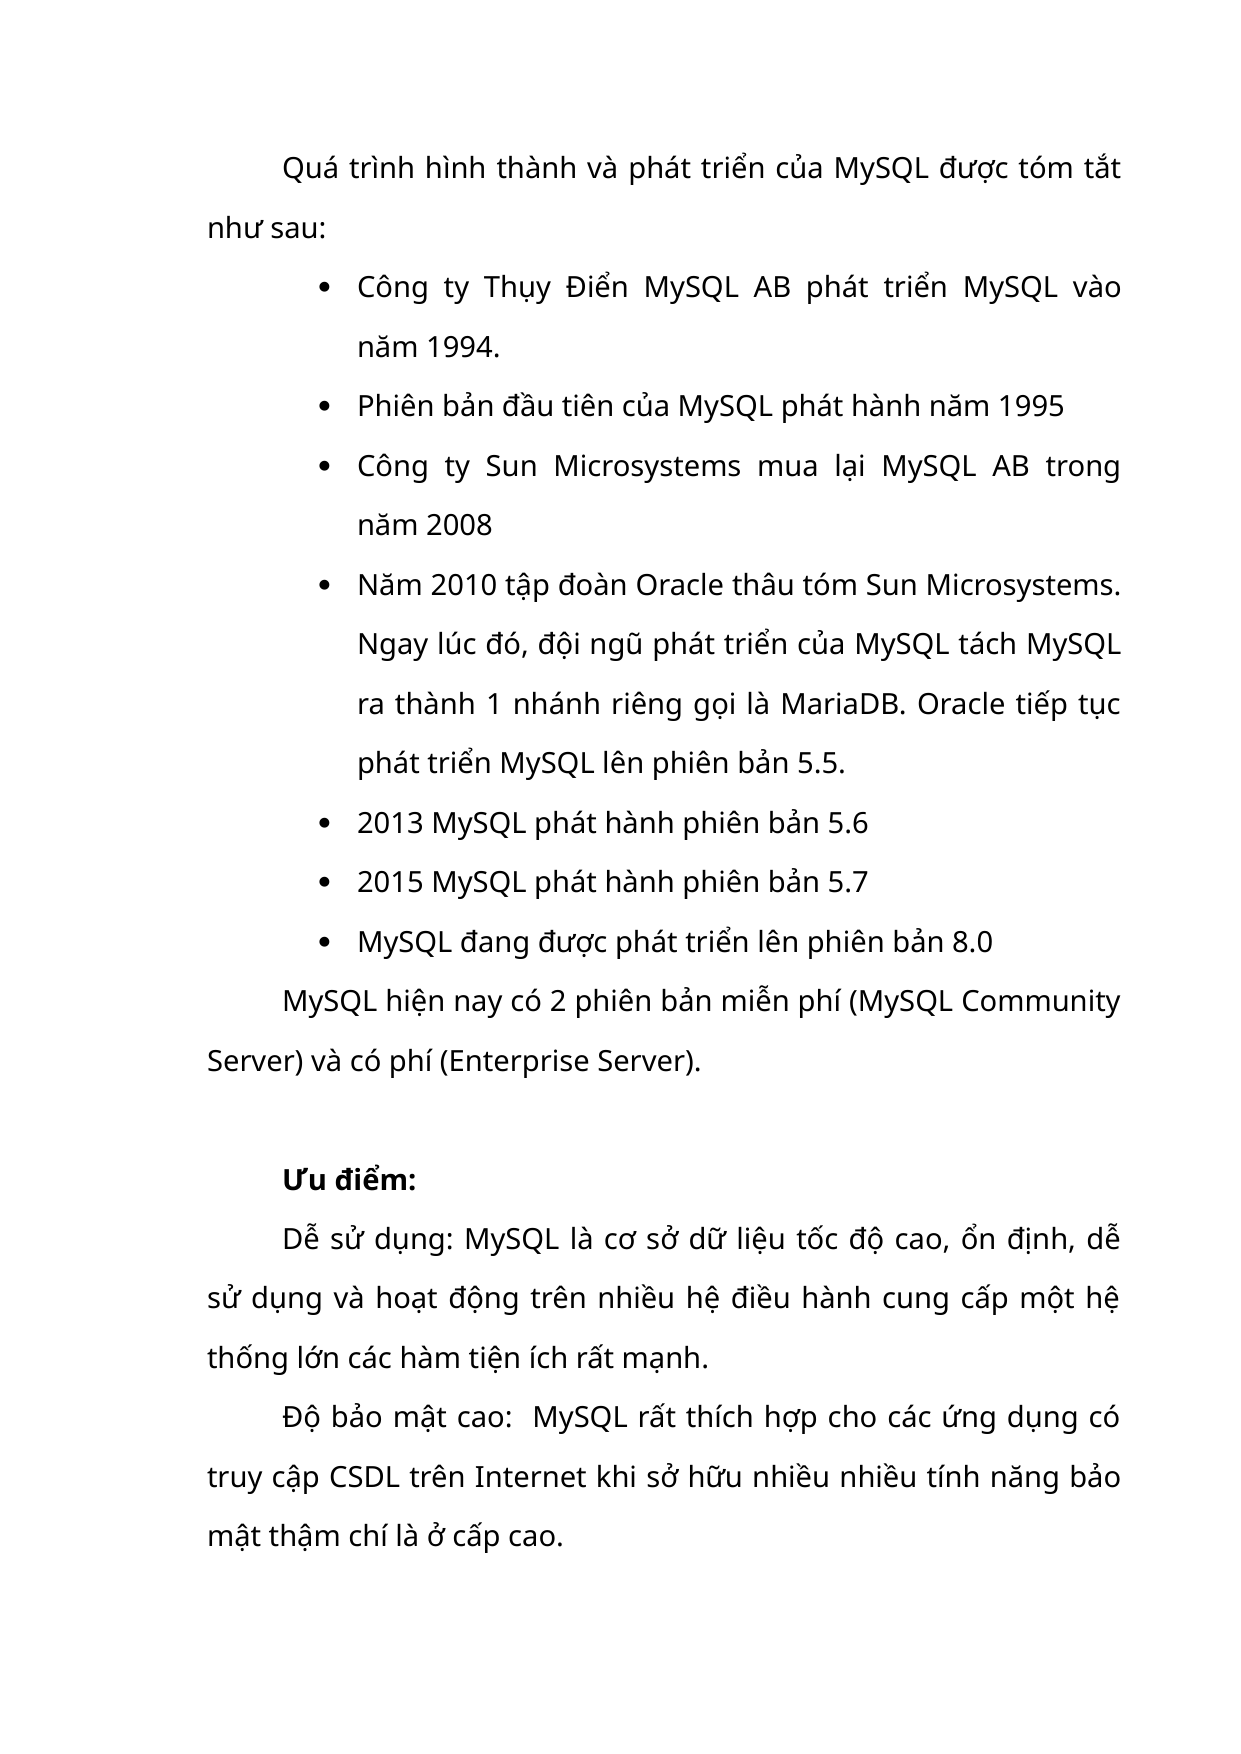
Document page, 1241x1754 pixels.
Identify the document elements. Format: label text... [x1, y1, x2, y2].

text Ưu điểm: [207, 1159, 1122, 1198]
list MySQL đang được phát triển lên phiên bản 8.0 [319, 921, 1122, 961]
list Công ty Thụy Điển MySQL AB phát triển MySQL vào năm 1994. [319, 267, 1122, 366]
list Công ty Sun Microsystems mua lại MySQL AB trong năm 2008 [319, 445, 1122, 544]
text Độ bảo mật cao: MySQL rất thích hợp cho các ứng dụng có truy cập CSDL trên Internet khi sở hữu nhiều nhiều tính năng bảo mật thậm chí là ở cấp cao. [207, 1397, 1122, 1555]
text MySQL hiện nay có 2 phiên bản miễn phí (MySQL Community Server) và có phí (Enterprise Server). [207, 980, 1122, 1079]
list 2013 MySQL phát hành phiên bản 5.6 [319, 802, 1122, 842]
text Quá trình hình thành và phát triển của MySQL được tóm tắt như sau: [207, 148, 1122, 247]
list Phiên bản đầu tiên của MySQL phát hành năm 1995 [319, 386, 1122, 425]
list Năm 2010 tập đoàn Oracle thâu tóm Sun Microsystems. Ngay lúc đó, đội ngũ phát triển của MySQL tách MySQL ra thành 1 nhánh riêng gọi là MariaDB. Oracle tiếp tục phát triển MySQL lên phiên bản 5.5. [319, 564, 1122, 782]
list 2015 MySQL phát hành phiên bản 5.7 [319, 861, 1122, 901]
text Dễ sử dụng: MySQL là cơ sở dữ liệu tốc độ cao, ổn định, dễ sử dụng và hoạt động trên nhiều hệ điều hành cung cấp một hệ thống lớn các hàm tiện ích rất mạnh. [207, 1218, 1122, 1377]
